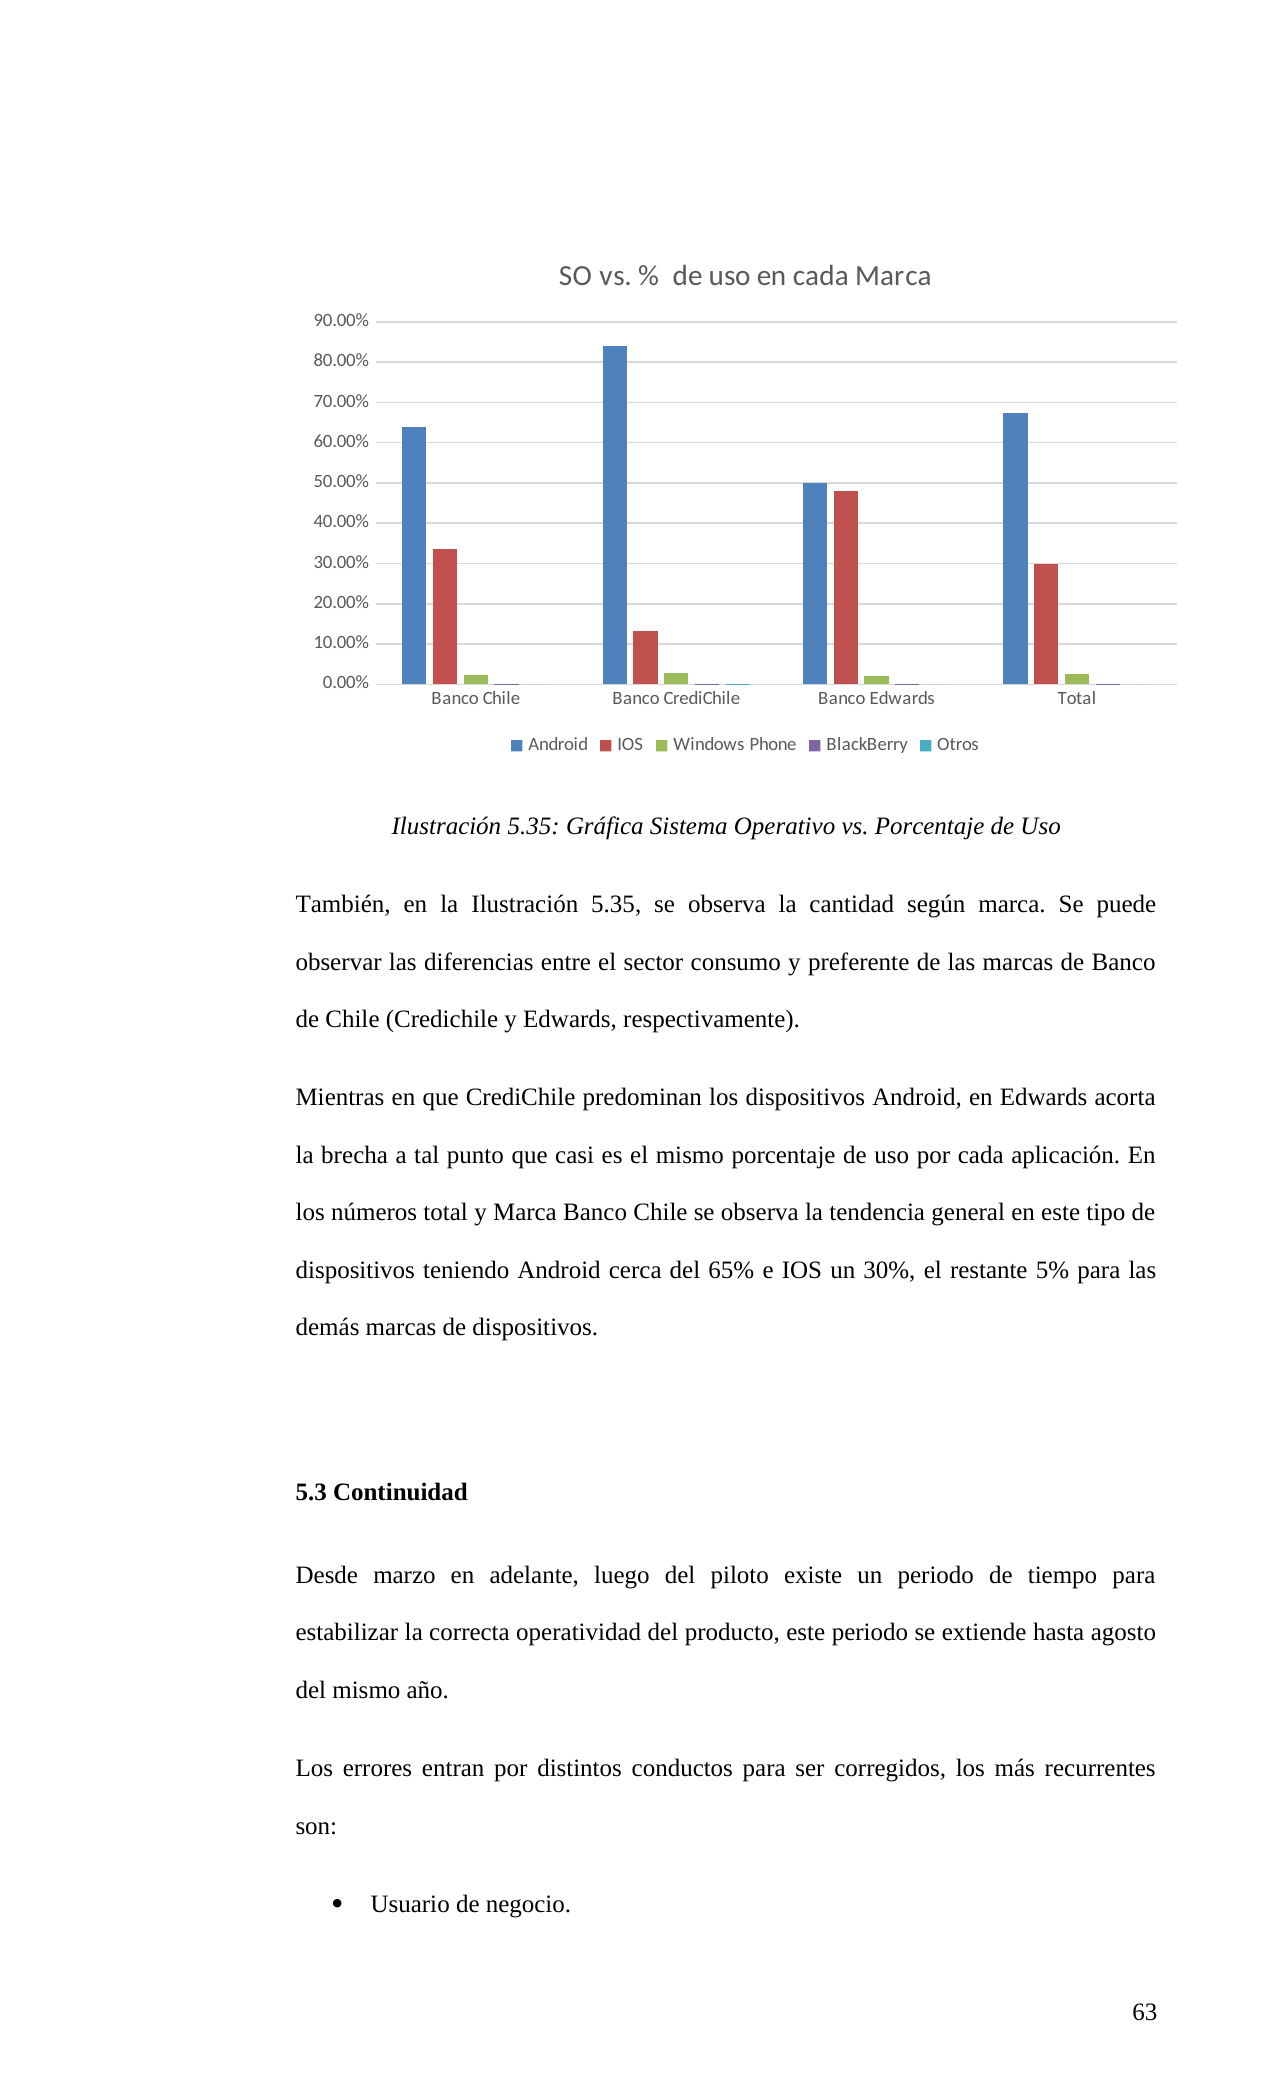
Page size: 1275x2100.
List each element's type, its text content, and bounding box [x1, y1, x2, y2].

list Usuario de negocio. [333, 1889, 1157, 1918]
text Mientras en que CrediChile predominan los dispositivos Android, en Edwards acorta la brecha a tal punto que casi es el mismo porcentaje de uso por cada aplicación. En los números total y Marca Banco Chile se observa la tendencia general en este tipo de dispositivos teniendo Android cerca del 65% e IOS un 30%, el restante 5% para las demás marcas de dispositivos. [295, 1082, 1157, 1341]
text Los errores entran por distintos conductos para ser corregidos, los más recurrentes son: [295, 1753, 1157, 1839]
subtitle Continuidad [295, 1477, 1157, 1506]
text Desde marzo en adelante, luego del piloto existe un periodo de tiempo para estabilizar la correcta operatividad del producto, este periodo se extiende hasta agosto del mismo año. [295, 1560, 1157, 1704]
